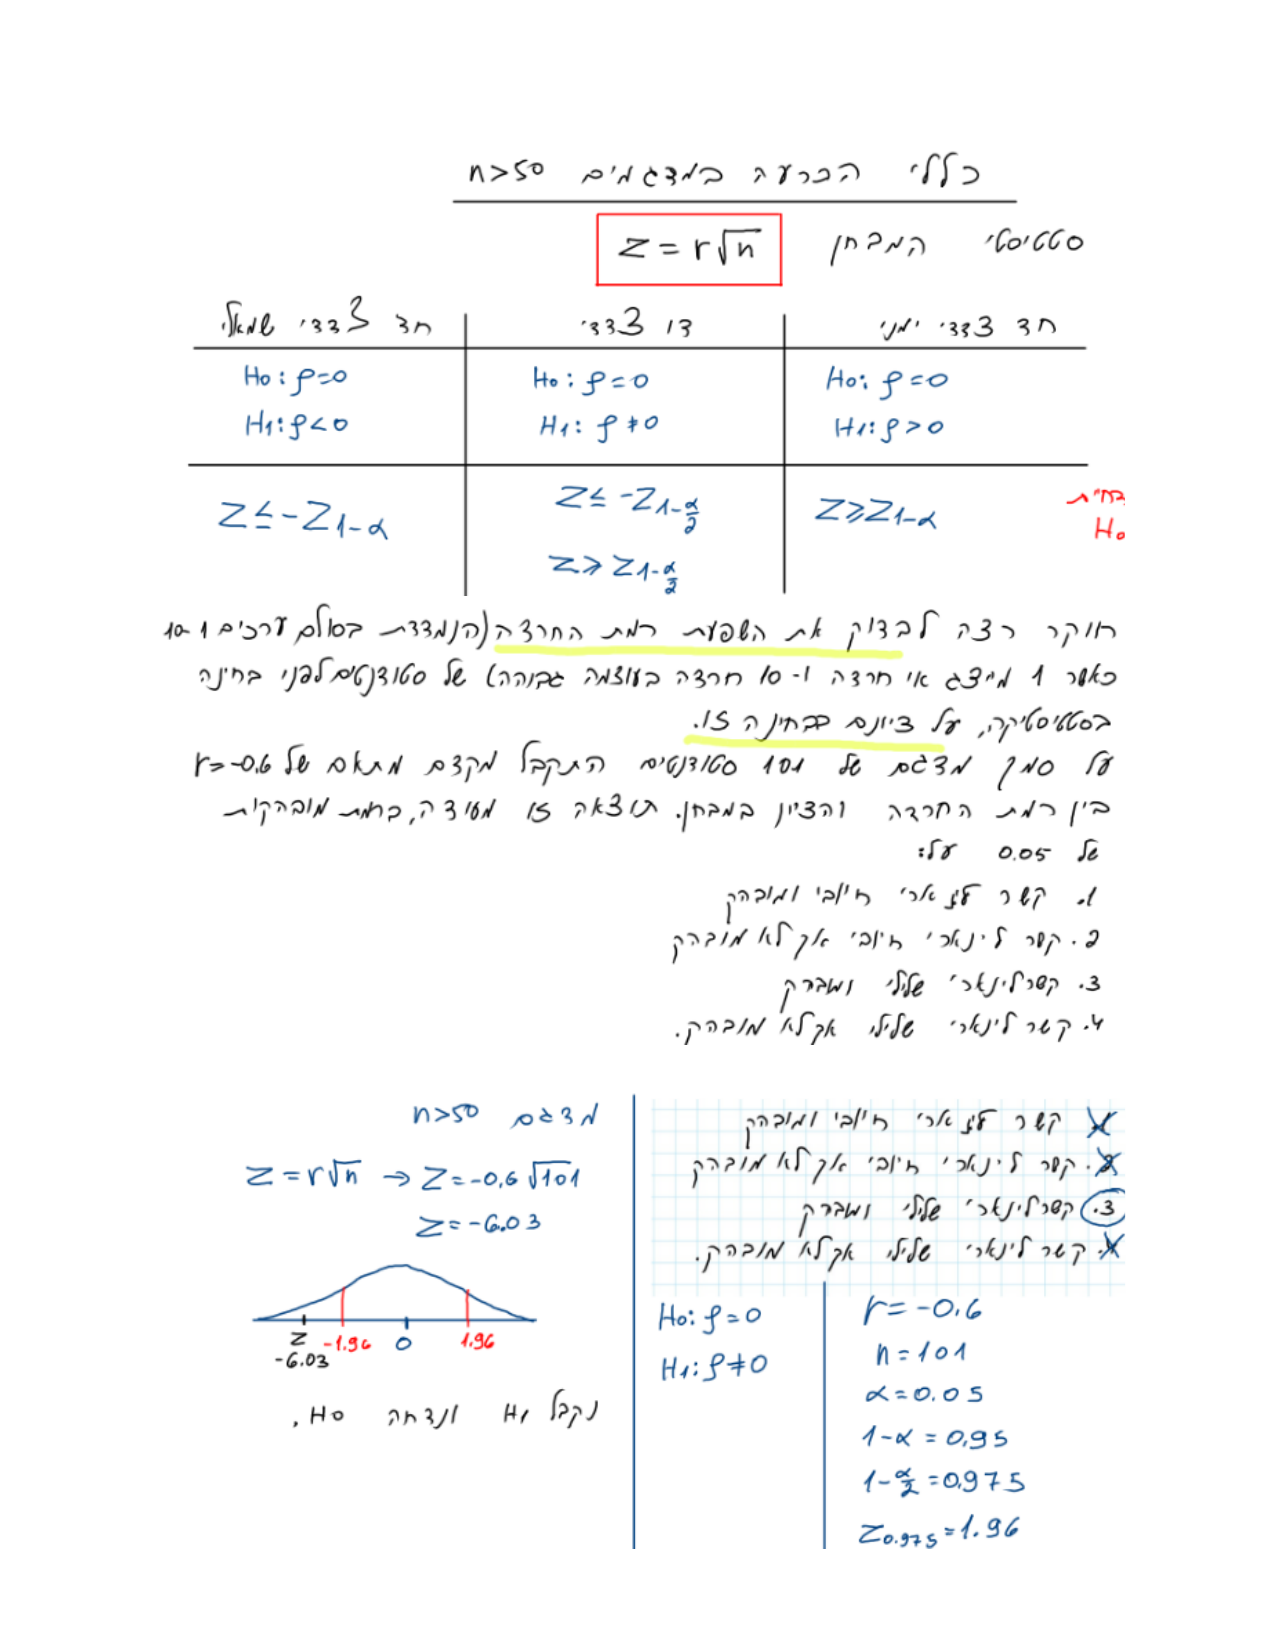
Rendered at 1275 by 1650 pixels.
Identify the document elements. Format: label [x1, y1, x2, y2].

picture [150, 150, 1125, 596]
picture [150, 1091, 1125, 1549]
picture [150, 599, 1125, 1045]
